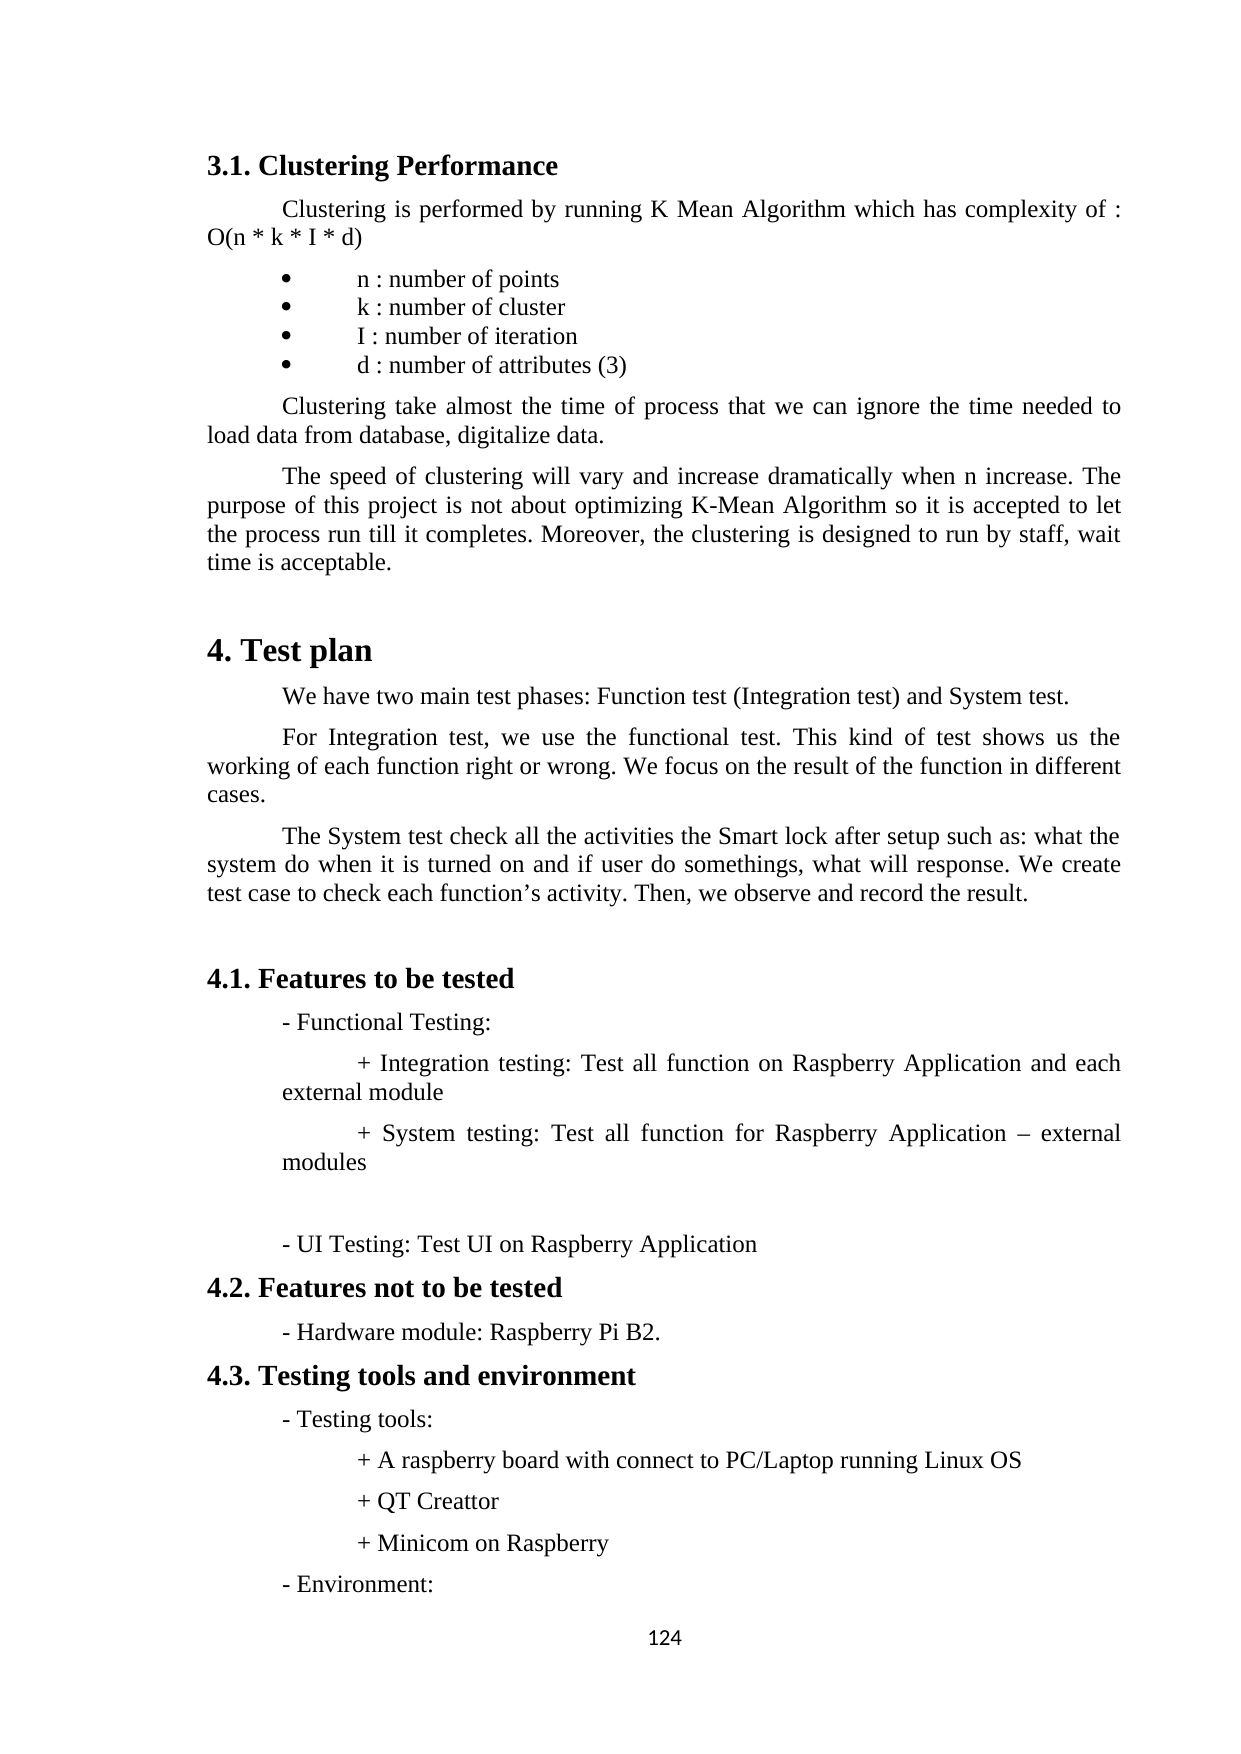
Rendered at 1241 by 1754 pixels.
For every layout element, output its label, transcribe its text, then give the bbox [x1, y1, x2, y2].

text + QT Creattor [282, 1486, 1122, 1515]
text Clustering is performed by running K Mean Algorithm which has complexity of : O(n * k * I * d) [207, 194, 1122, 251]
text + A raspberry board with connect to PC/Laptop running Linux OS [282, 1445, 1122, 1474]
text 3.1. Clustering Performance [207, 148, 1122, 181]
text + Minicom on Raspberry [282, 1528, 1122, 1556]
text + System testing: Test all function for Raspberry Application – external modules [282, 1118, 1122, 1176]
list k : number of cluster [207, 292, 1122, 321]
text For Integration test, we use the functional test. This kind of test shows us the working of each function right or wrong. We focus on the result of the function in different cases. [207, 722, 1122, 808]
text - Hardware module: Raspberry Pi B2. [207, 1317, 1122, 1345]
text - Environment: [207, 1569, 1122, 1598]
list n : number of points [207, 264, 1122, 292]
text 4.3. Testing tools and environment [207, 1358, 1122, 1391]
text We have two main test phases: Function test (Integration test) and System test. [207, 681, 1122, 709]
text + Integration testing: Test all function on Raspberry Application and each external module [282, 1048, 1122, 1106]
text - Functional Testing: [207, 1007, 1122, 1036]
text 4.1. Features to be tested [207, 961, 1122, 994]
list I : number of iteration [207, 321, 1122, 350]
text 4.2. Features not to be tested [207, 1271, 1122, 1304]
text - Testing tools: [207, 1404, 1122, 1433]
list d : number of attributes (3) [207, 350, 1122, 379]
text The System test check all the activities the Smart lock after setup such as: what the system do when it is turned on and if user do somethings, what will response. We create test case to check each function’s activity. Then, we observe and record the result. [207, 821, 1122, 907]
text Clustering take almost the time of process that we can ignore the time needed to load data from database, digitalize data. [207, 391, 1122, 449]
text - UI Testing: Test UI on Raspberry Application [207, 1229, 1122, 1258]
text The speed of clustering will vary and increase dramatically when n increase. The purpose of this project is not about optimizing K-Mean Algorithm so it is accepted to let the process run till it completes. Moreover, the clustering is designed to run by staff, wait time is acceptable. [207, 461, 1122, 576]
list 4. Test plan [207, 630, 1122, 668]
